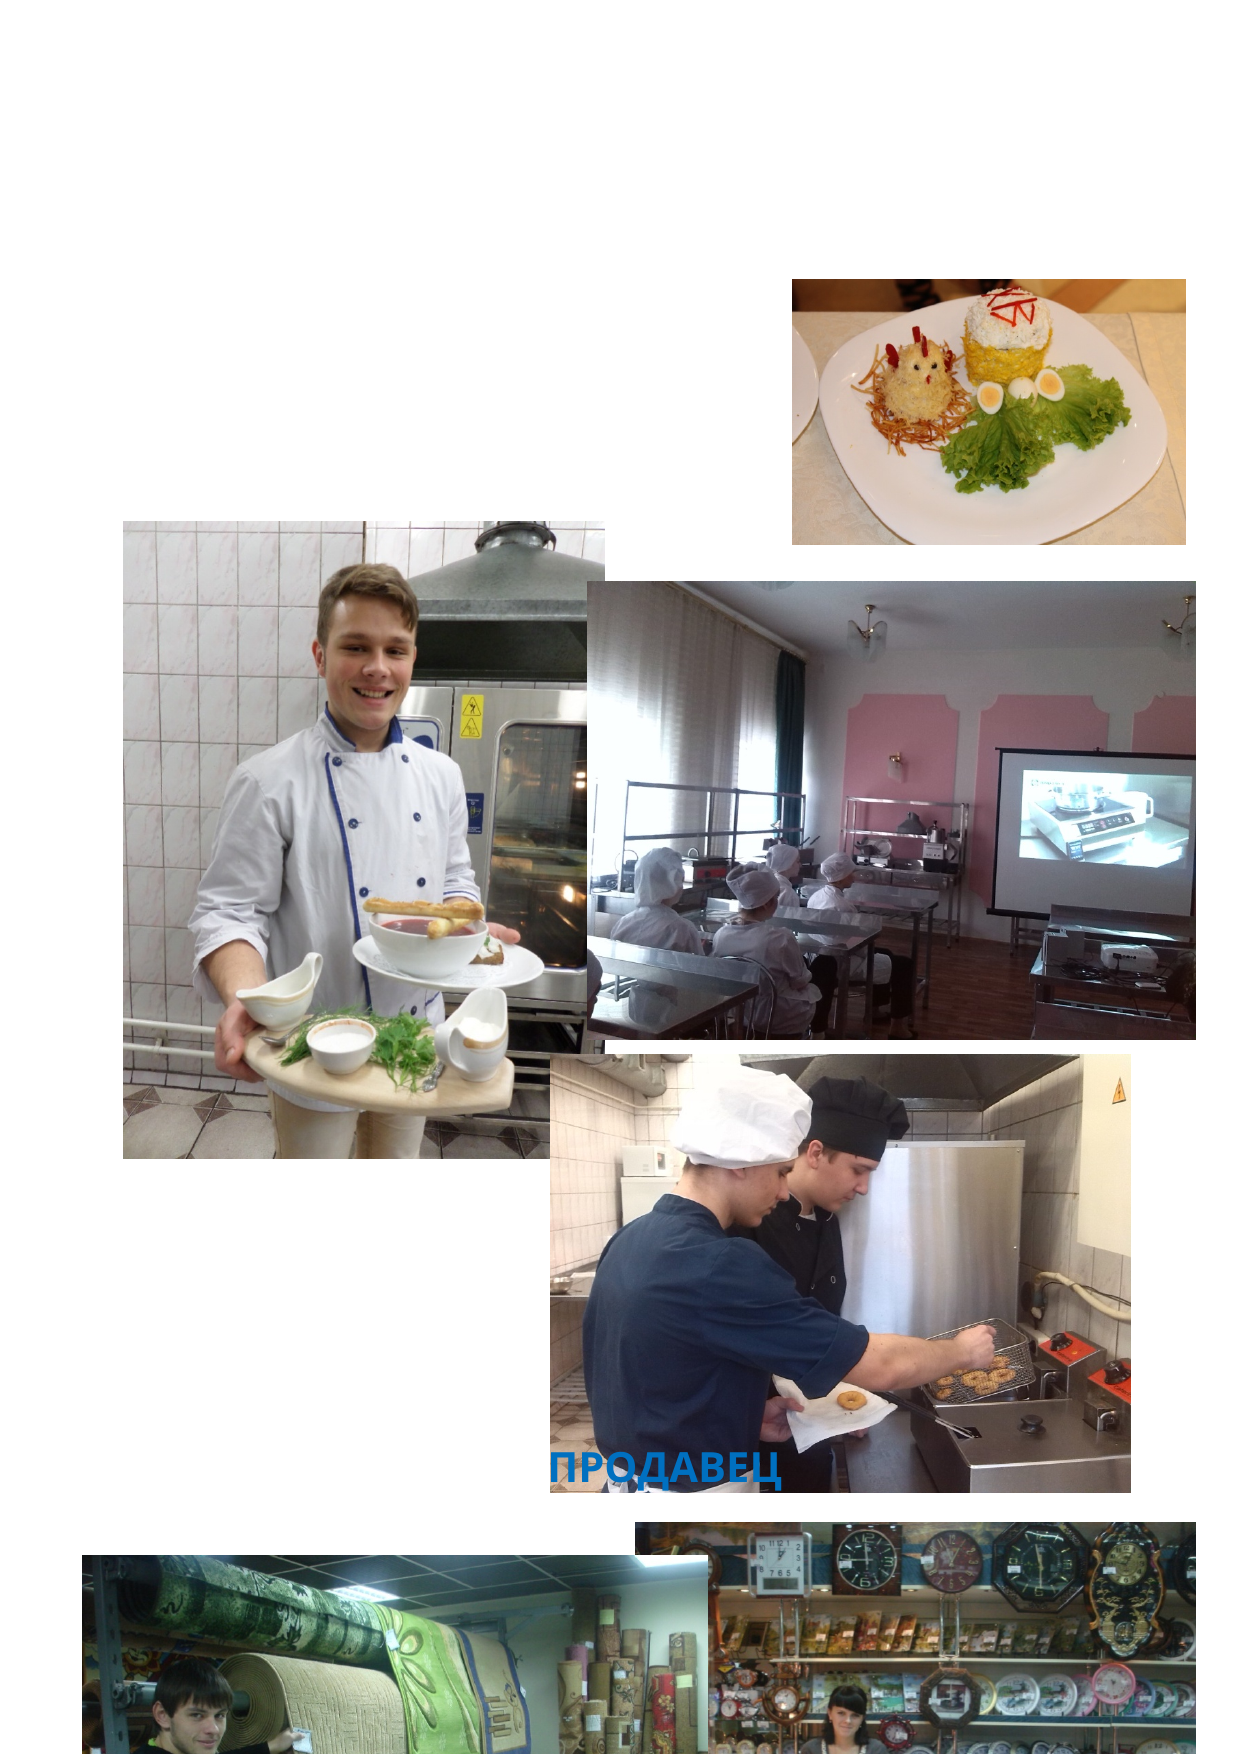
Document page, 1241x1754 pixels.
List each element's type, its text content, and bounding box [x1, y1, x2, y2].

picture [82, 1522, 1196, 1754]
picture [792, 279, 1186, 545]
text ПРОДАВЕЦ [177, 1438, 1152, 1494]
picture [123, 521, 1196, 1438]
